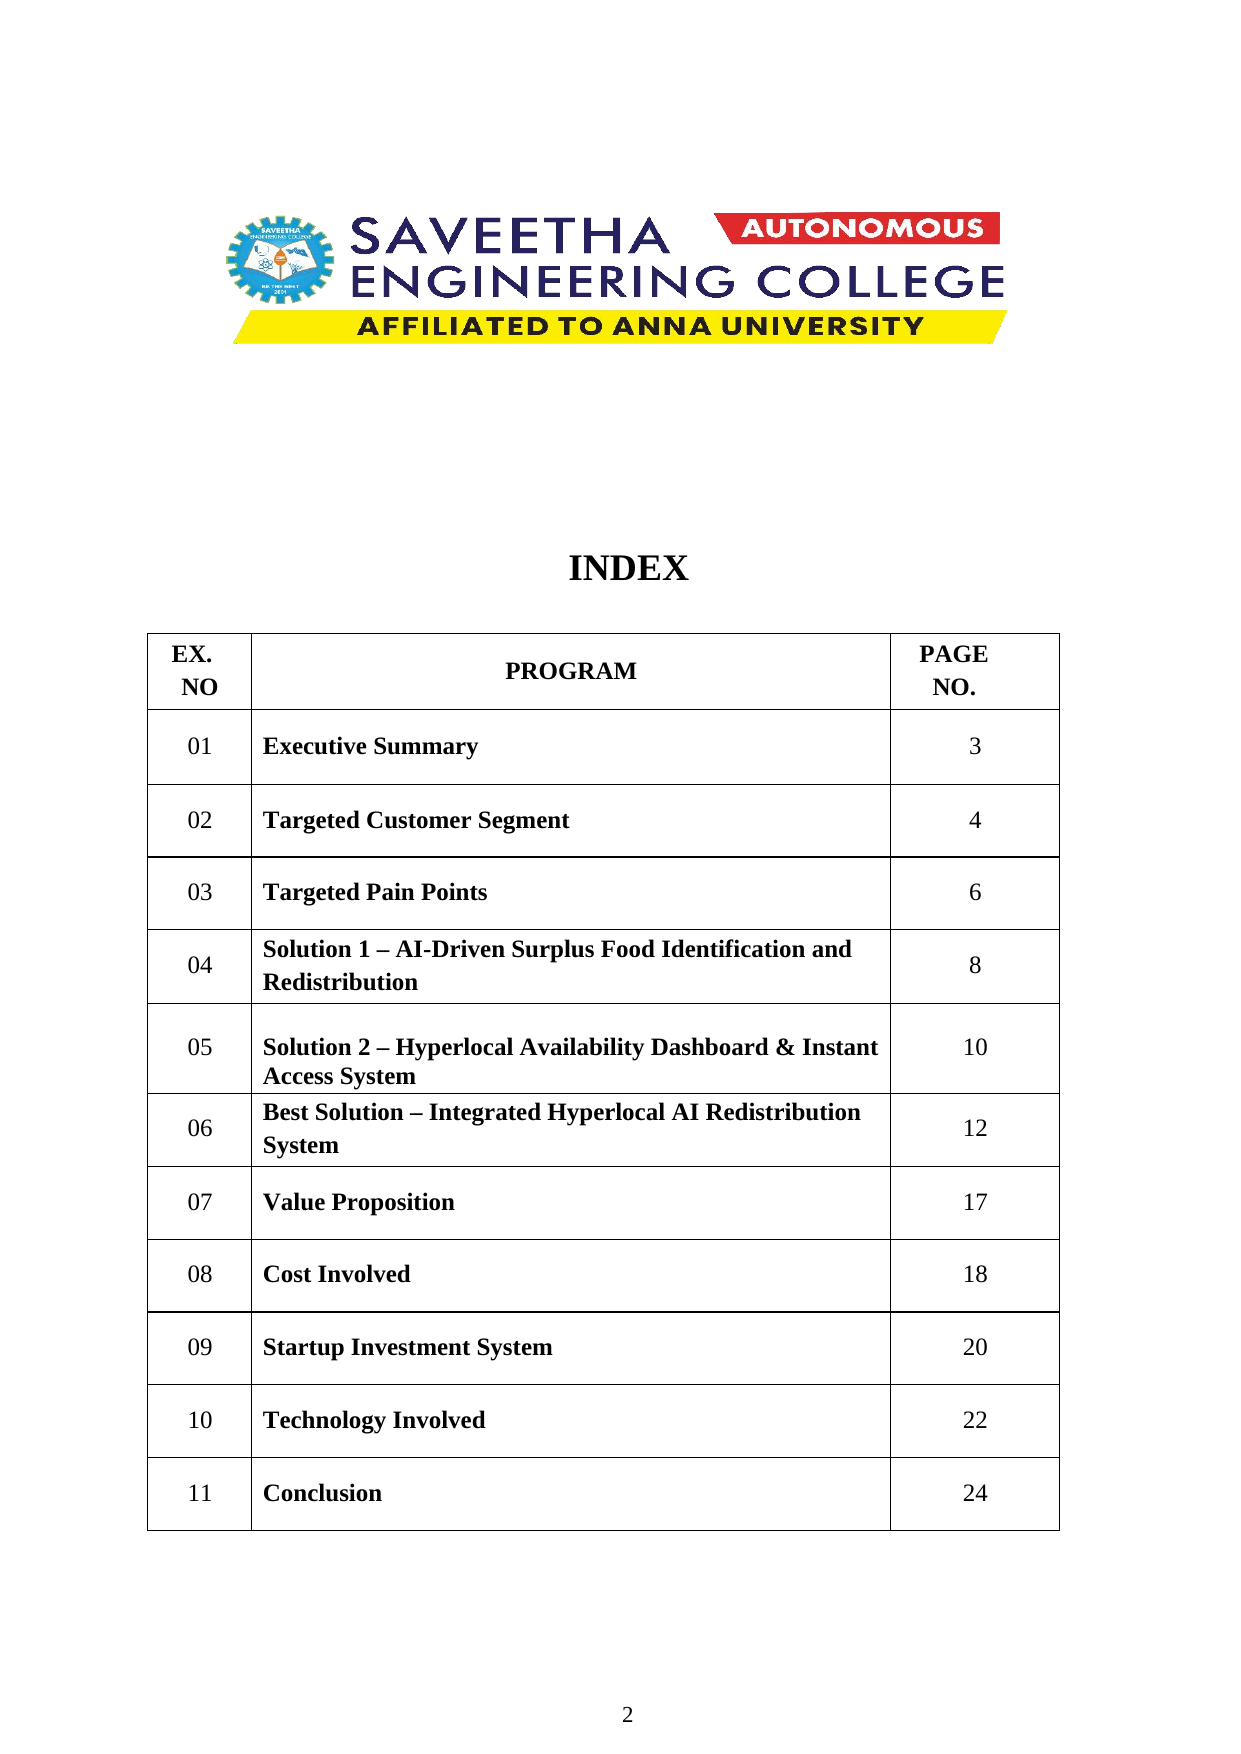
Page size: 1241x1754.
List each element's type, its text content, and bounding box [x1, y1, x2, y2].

table_cell 06 [148, 1094, 251, 1166]
table_cell 03 [148, 858, 251, 929]
table_header PROGRAM [252, 634, 890, 709]
table_cell Targeted Pain Points [252, 858, 890, 929]
table_cell 08 [148, 1240, 251, 1311]
table_cell 24 [891, 1458, 1059, 1530]
table_cell Technology Involved [252, 1385, 890, 1457]
table_cell Targeted Customer Segment [252, 785, 890, 856]
table_cell 8 [891, 930, 1059, 1003]
table_cell 10 [148, 1385, 251, 1457]
table_cell 22 [891, 1385, 1059, 1457]
table_cell Solution 2 – Hyperlocal Availability Dashboard & Instant Access System [252, 1004, 890, 1093]
table_cell 07 [148, 1167, 251, 1239]
table_cell Cost Involved [252, 1240, 890, 1311]
table_cell 11 [148, 1458, 251, 1530]
table_cell Best Solution – Integrated Hyperlocal AI Redistribution System [252, 1094, 890, 1166]
table_cell 6 [891, 858, 1059, 929]
text INDEX [76, 545, 1181, 588]
table_cell 05 [148, 1004, 251, 1093]
table_cell 10 [891, 1004, 1059, 1093]
table_cell Solution 1 – AI-Driven Surplus Food Identification and Redistribution [252, 930, 890, 1003]
table_cell Value Proposition [252, 1167, 890, 1239]
table_cell Executive Summary [252, 710, 890, 784]
table_cell 01 [148, 710, 251, 784]
picture [226, 212, 1008, 344]
table_cell Startup Investment System [252, 1313, 890, 1384]
table_cell 4 [891, 785, 1059, 856]
table_cell 3 [891, 710, 1059, 784]
table_cell Conclusion [252, 1458, 890, 1530]
table_header PAGE NO. [891, 634, 1059, 709]
table_cell 02 [148, 785, 251, 856]
table_cell 04 [148, 930, 251, 1003]
table_header EX. NO [148, 634, 251, 709]
table_cell 12 [891, 1094, 1059, 1166]
table_cell 17 [891, 1167, 1059, 1239]
table_cell 20 [891, 1313, 1059, 1384]
table_cell 18 [891, 1240, 1059, 1311]
table_cell 09 [148, 1313, 251, 1384]
